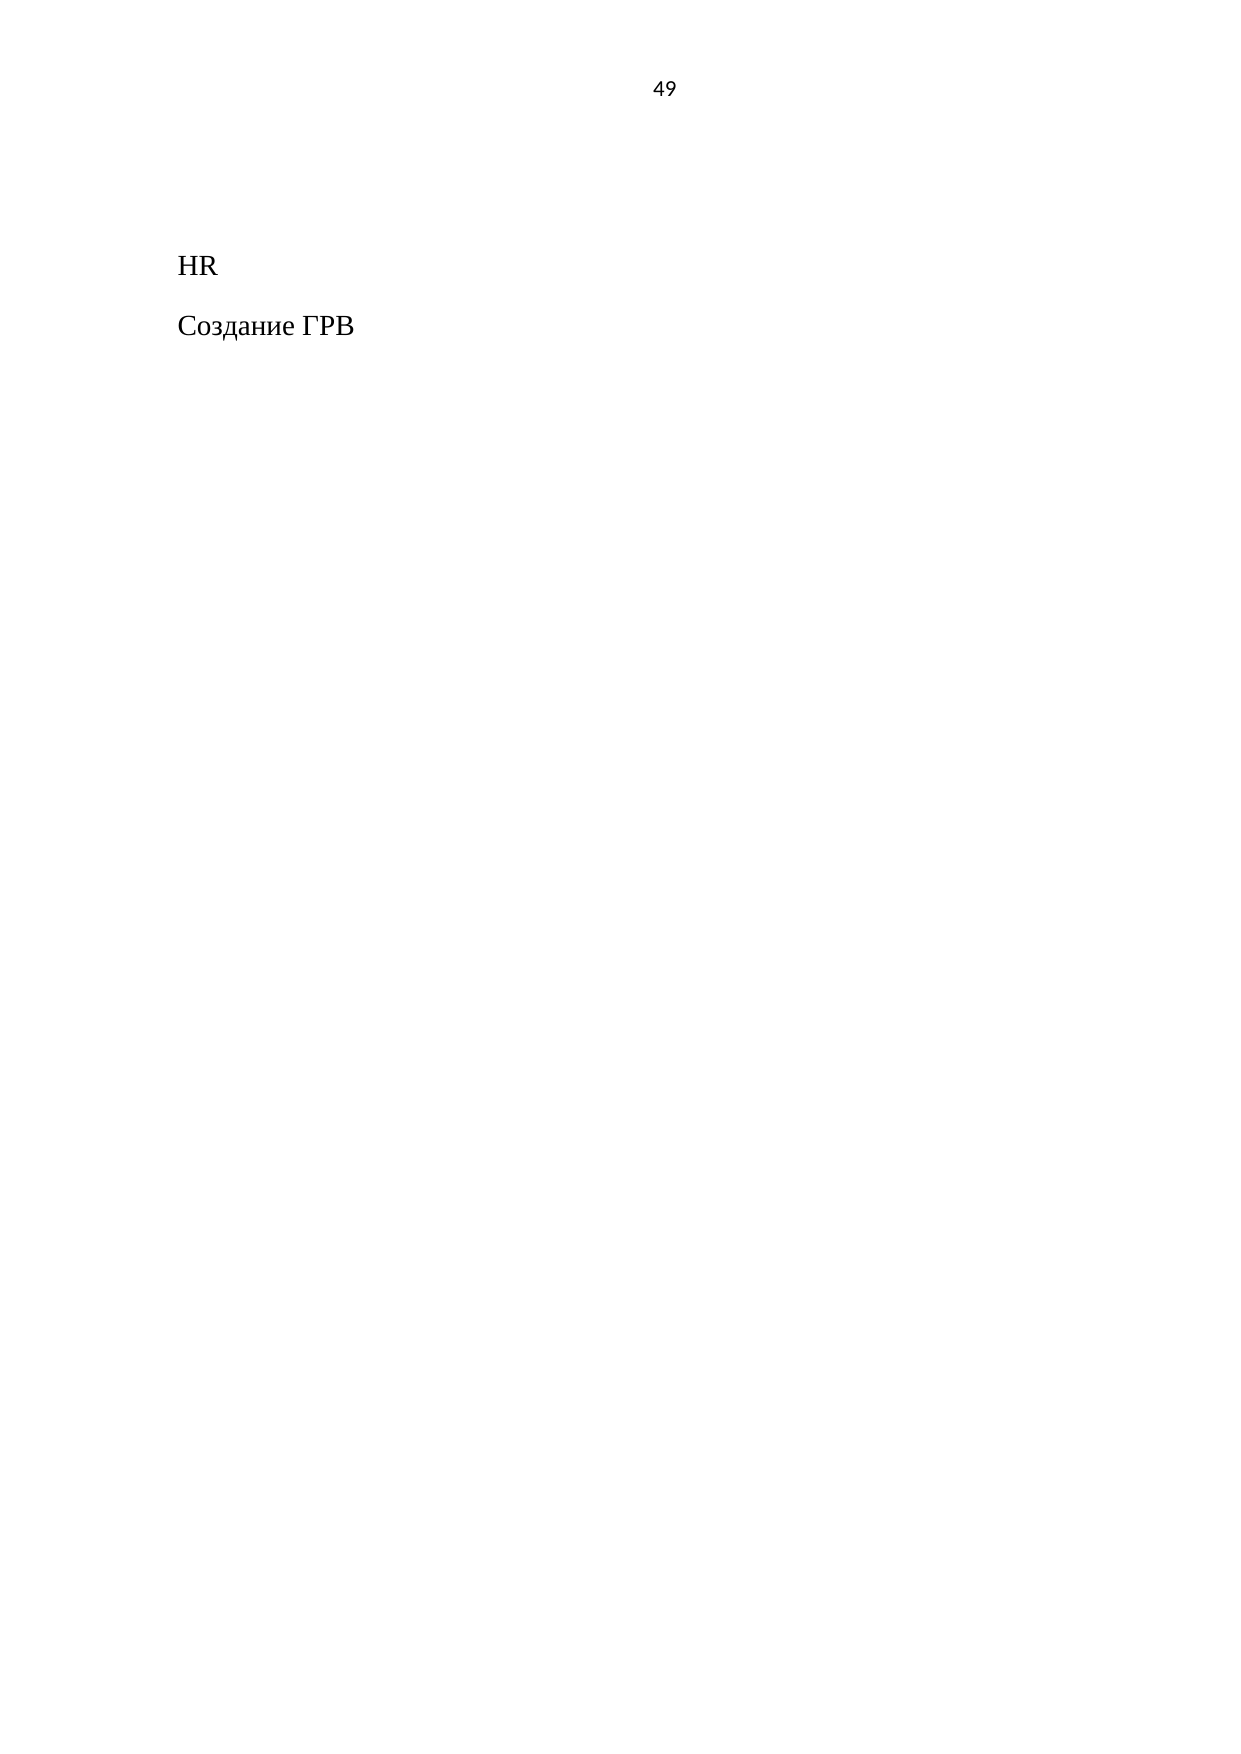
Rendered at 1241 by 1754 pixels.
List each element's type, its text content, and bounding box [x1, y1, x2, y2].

text Создание ГРВ [177, 308, 1152, 341]
text HR [177, 248, 1152, 282]
